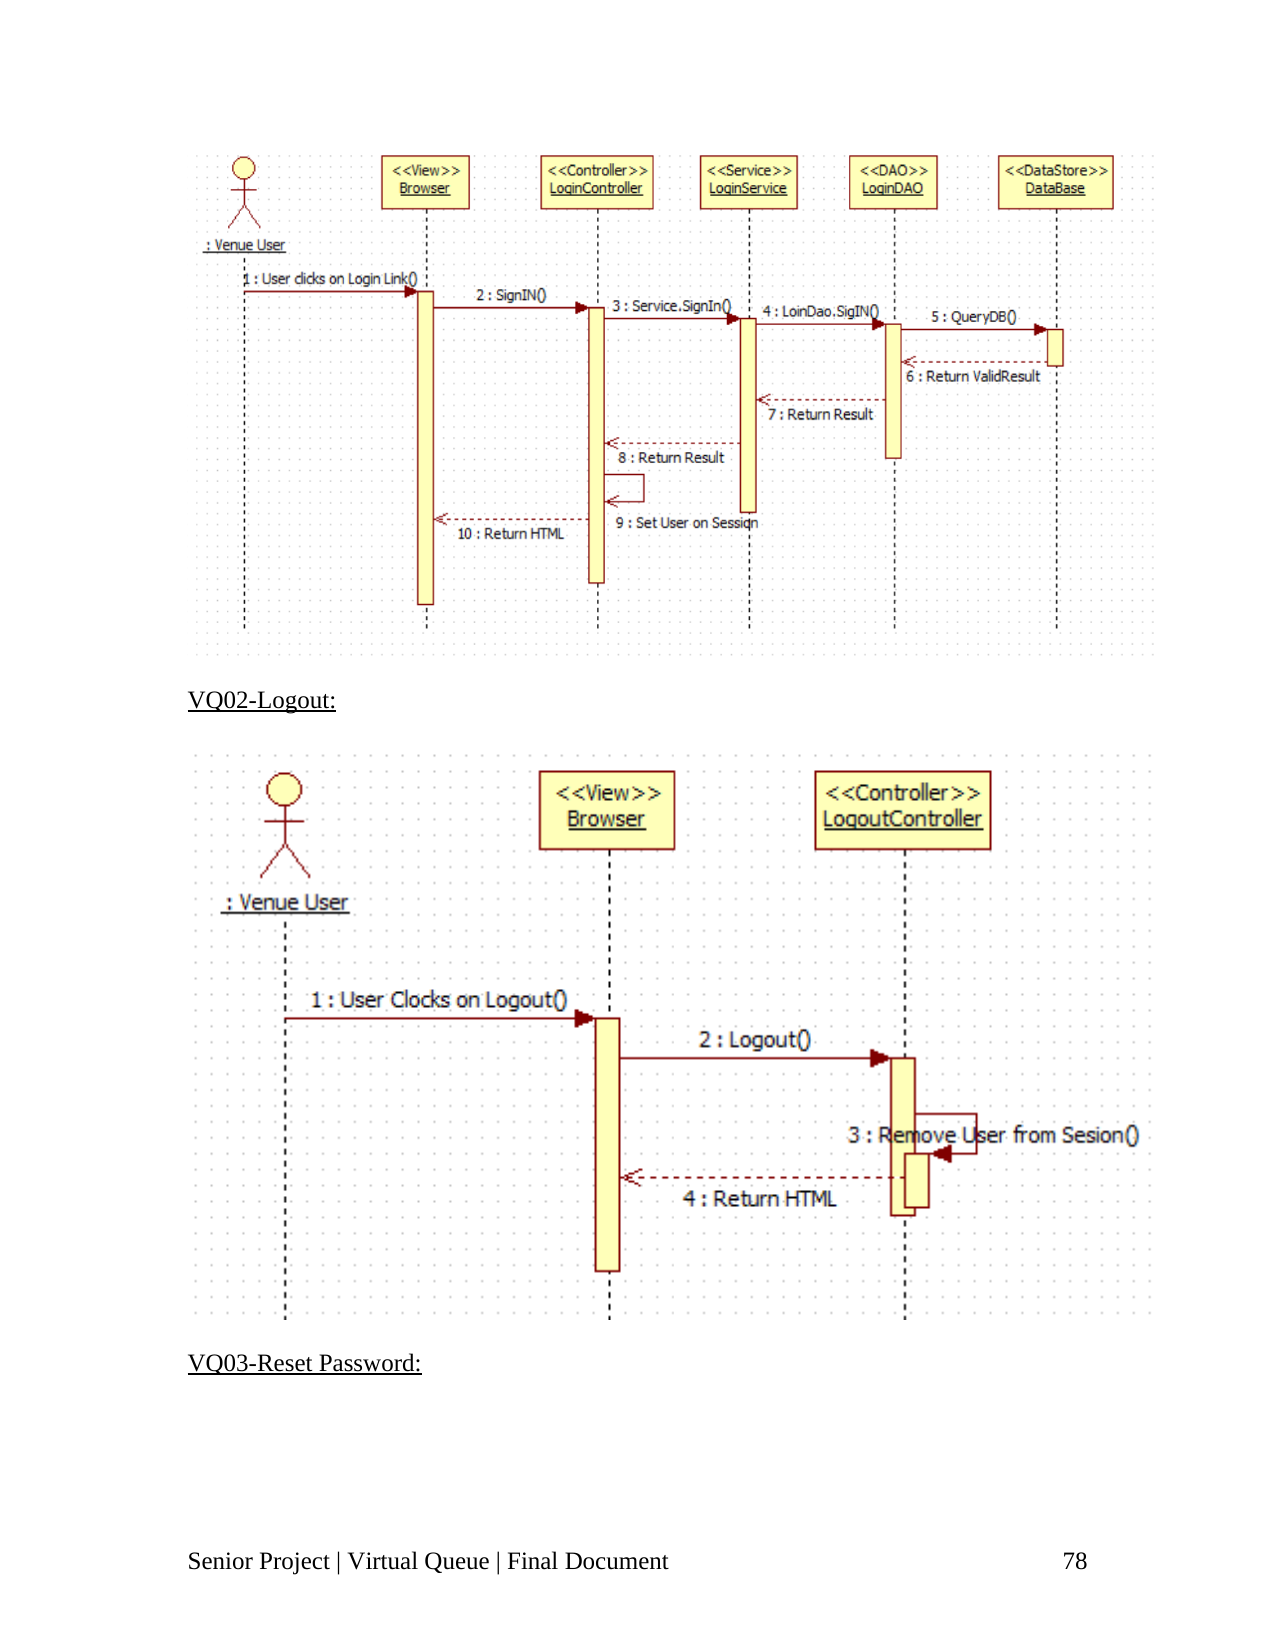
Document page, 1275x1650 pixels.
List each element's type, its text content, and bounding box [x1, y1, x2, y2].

picture [187, 742, 1161, 1320]
picture [187, 150, 1161, 657]
text VQ02-Logout: [187, 685, 1087, 714]
text VQ03-Reset Password: [187, 1348, 1087, 1377]
